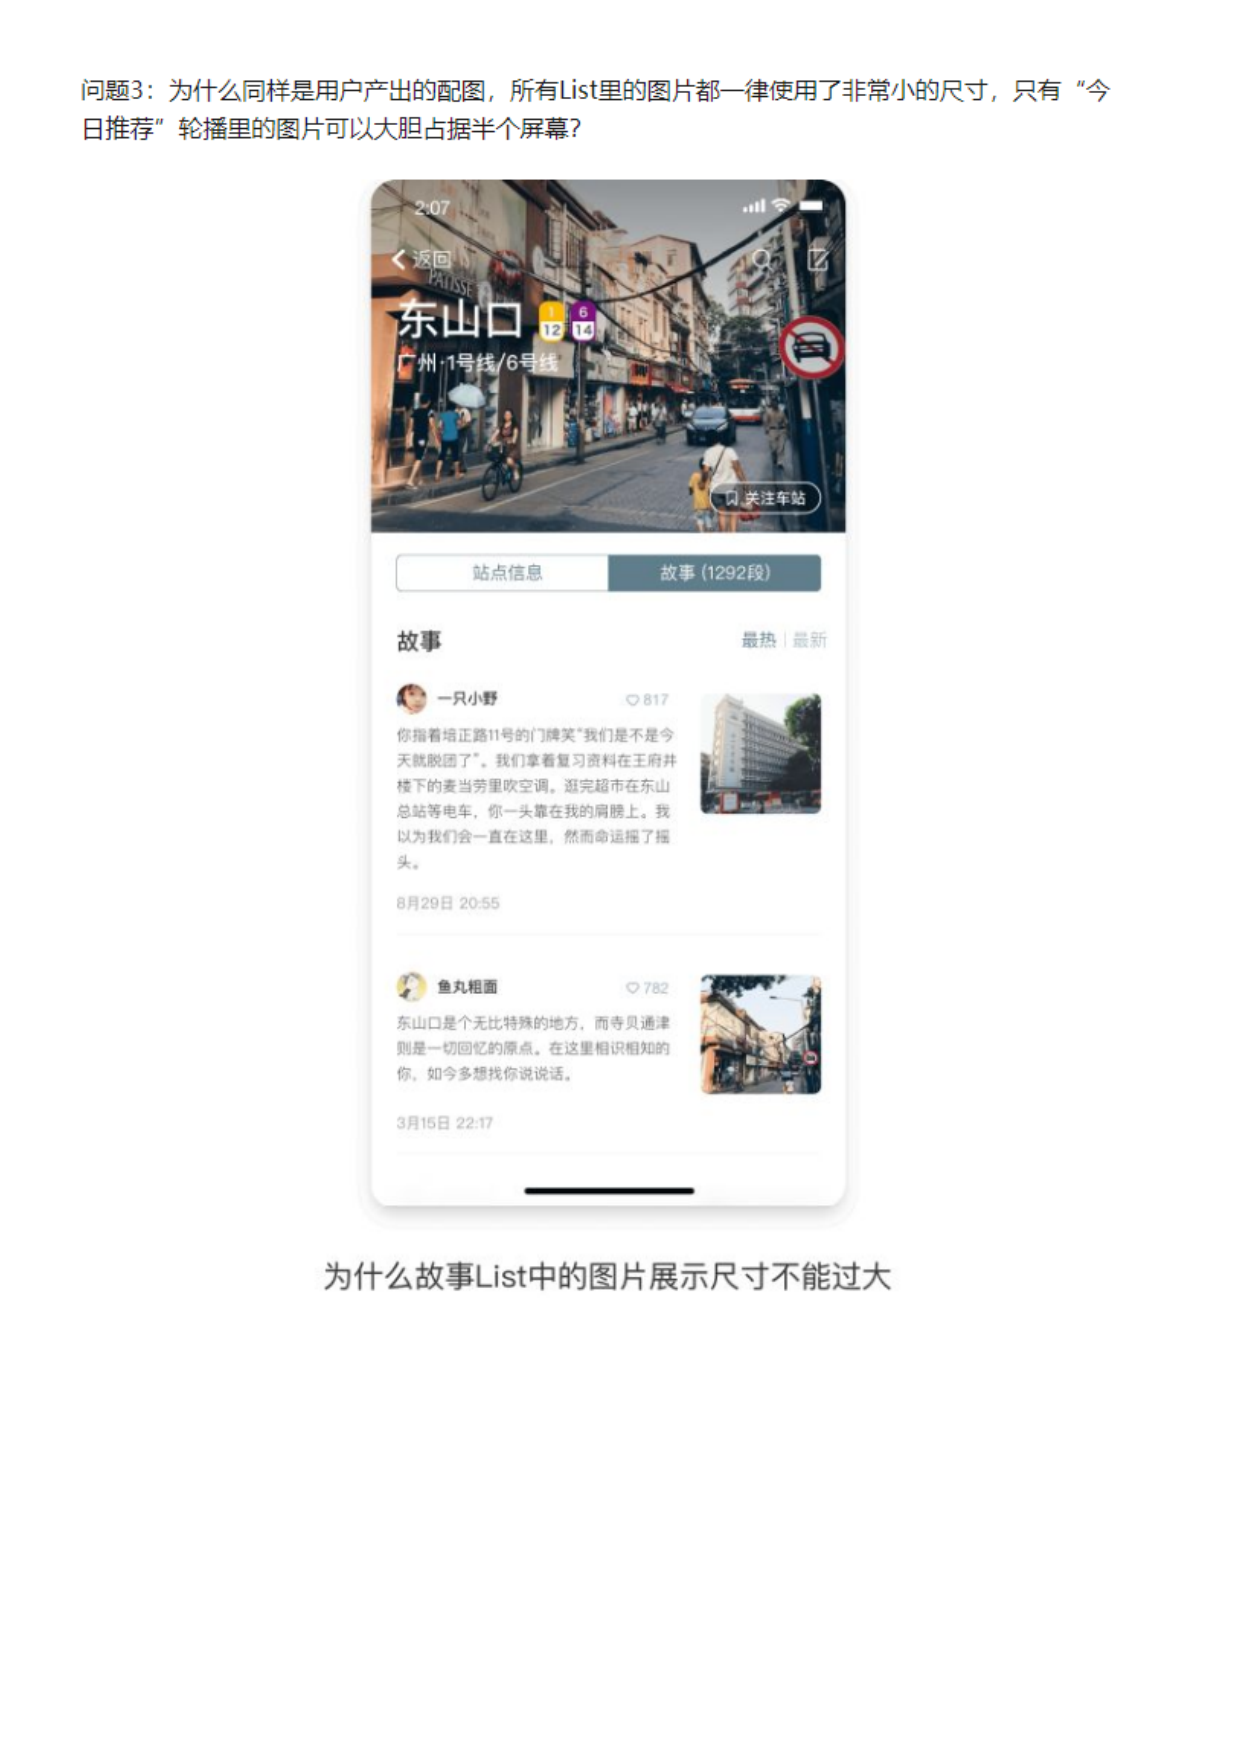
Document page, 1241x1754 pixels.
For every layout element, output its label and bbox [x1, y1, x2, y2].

picture [59, 64, 1181, 1317]
